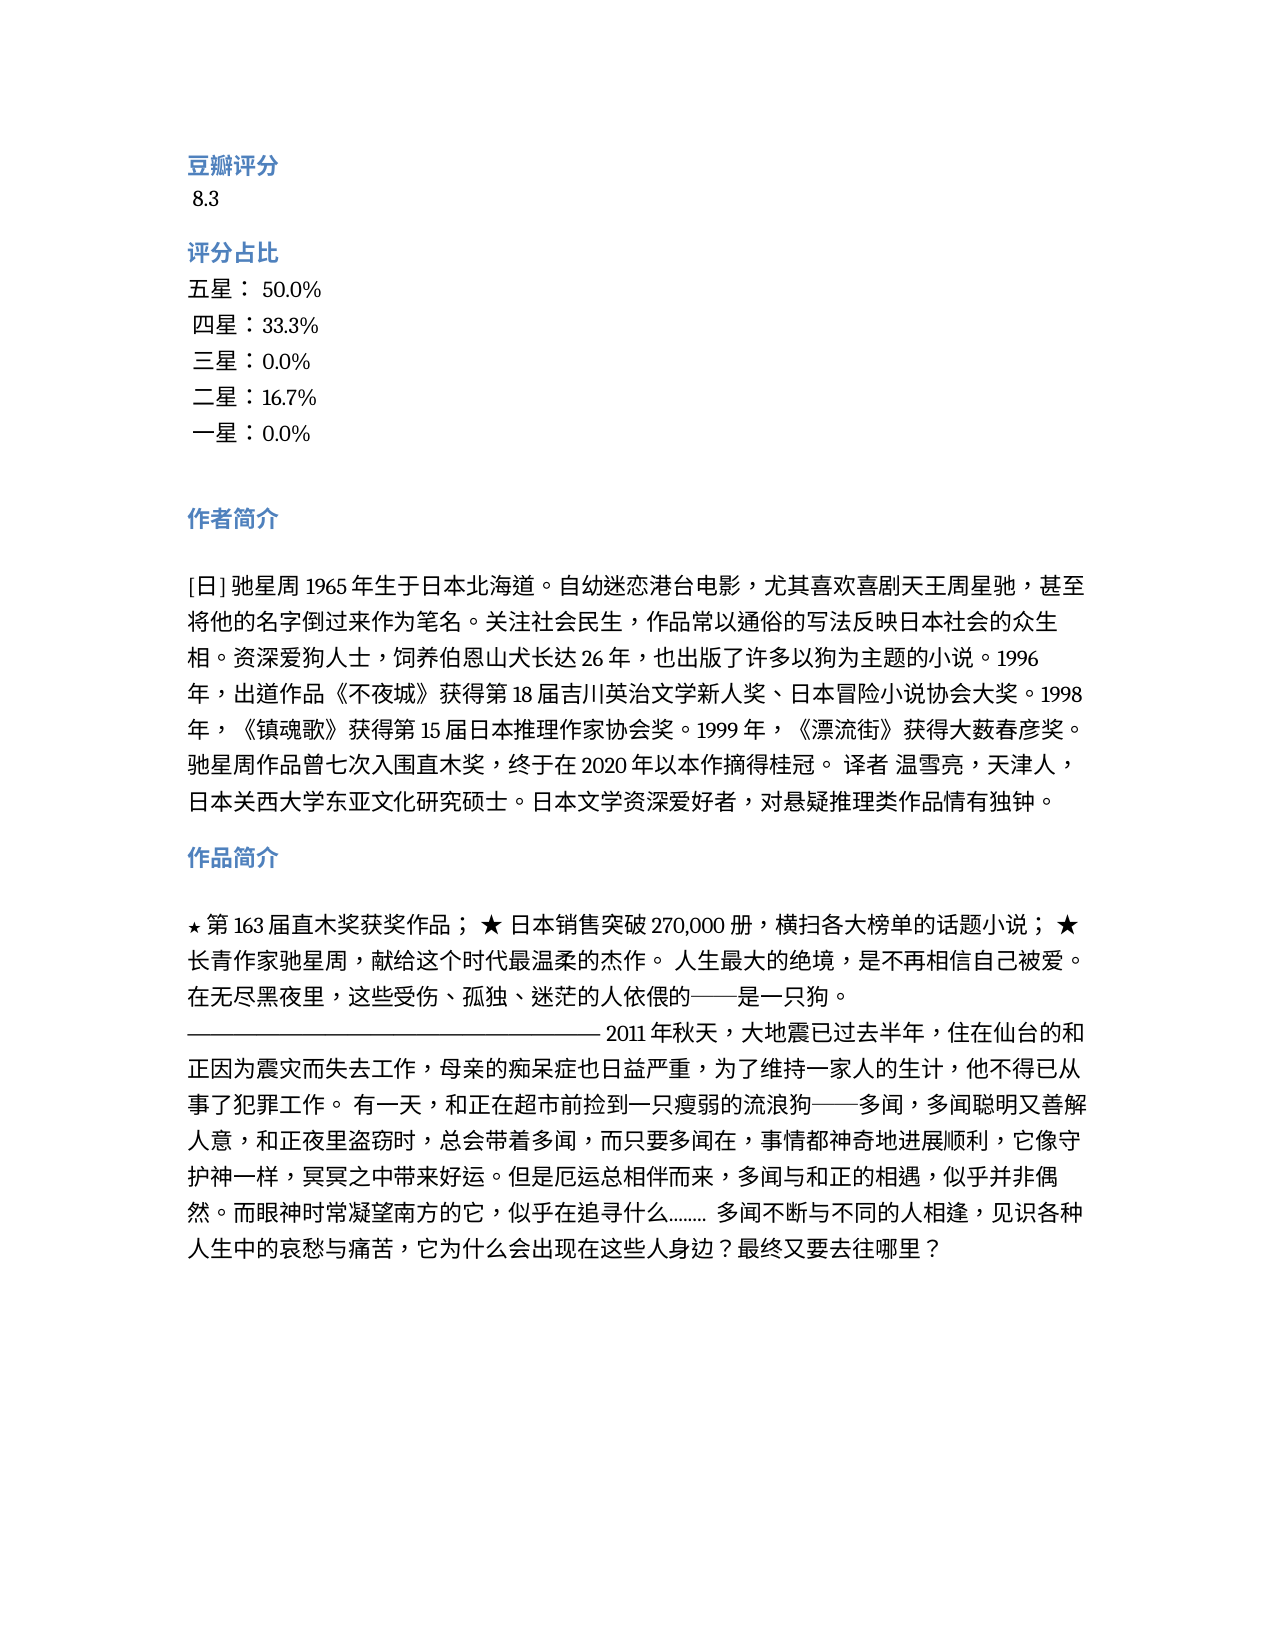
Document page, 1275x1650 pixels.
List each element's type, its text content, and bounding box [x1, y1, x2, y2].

text ★ 第163届直木奖获奖作品； ★ 日本销售突破270,000册，横扫各大榜单的话题小说； ★ 长青作家驰星周，献给这个时代最温柔的杰作。 人生最大的绝境，是不再相信自己被爱。 在无尽黑夜里，这些受伤、孤独、迷茫的人依偎的──是一只狗。 —————————————————— 2011年秋天，大地震已过去半年，住在仙台的和正因为震灾而失去工作，母亲的痴呆症也日益严重，为了维持一家人的生计，他不得已从事了犯罪工作。 有一天，和正在超市前捡到一只瘦弱的流浪狗──多闻，多闻聪明又善解人意，和正夜里盗窃时，总会带着多闻，而只要多闻在，事情都神奇地进展顺利，它像守护神一样，冥冥之中带来好运。但是厄运总相伴而来，多闻与和正的相遇，似乎并非偶然。而眼神时常凝望南方的它，似乎在追寻什么........ 多闻不断与不同的人相逢，见识各种人生中的哀愁与痛苦，它为什么会出现在这些人身边？最终又要去往哪里？ [187, 878, 1087, 1264]
subtitle 评分占比 [187, 237, 1087, 268]
subtitle 作者简介 [187, 503, 1087, 534]
text 8.3 [187, 186, 1087, 212]
text [日] 驰星周 1965年生于日本北海道。自幼迷恋港台电影，尤其喜欢喜剧天王周星驰，甚至将他的名字倒过来作为笔名。关注社会民生，作品常以通俗的写法反映日本社会的众生相。资深爱狗人士，饲养伯恩山犬长达26年，也出版了许多以狗为主题的小说。1996年，出道作品《不夜城》获得第18届吉川英治文学新人奖、日本冒险小说协会大奖。1998年，《镇魂歌》获得第15届日本推理作家协会奖。1999年，《漂流街》获得大薮春彦奖。驰星周作品曾七次入围直木奖，终于在2020年以本作摘得桂冠。 译者 温雪亮，天津人，日本关西大学东亚文化研究硕士。日本文学资深爱好者，对悬疑推理类作品情有独钟。 [187, 539, 1087, 817]
text 五星： 50.0% 四星： 33.3% 三星： 0.0% 二星： 16.7% 一星： 0.0% [187, 273, 1087, 478]
subtitle 豆瓣评分 [187, 150, 1087, 181]
subtitle 作品简介 [187, 842, 1087, 873]
